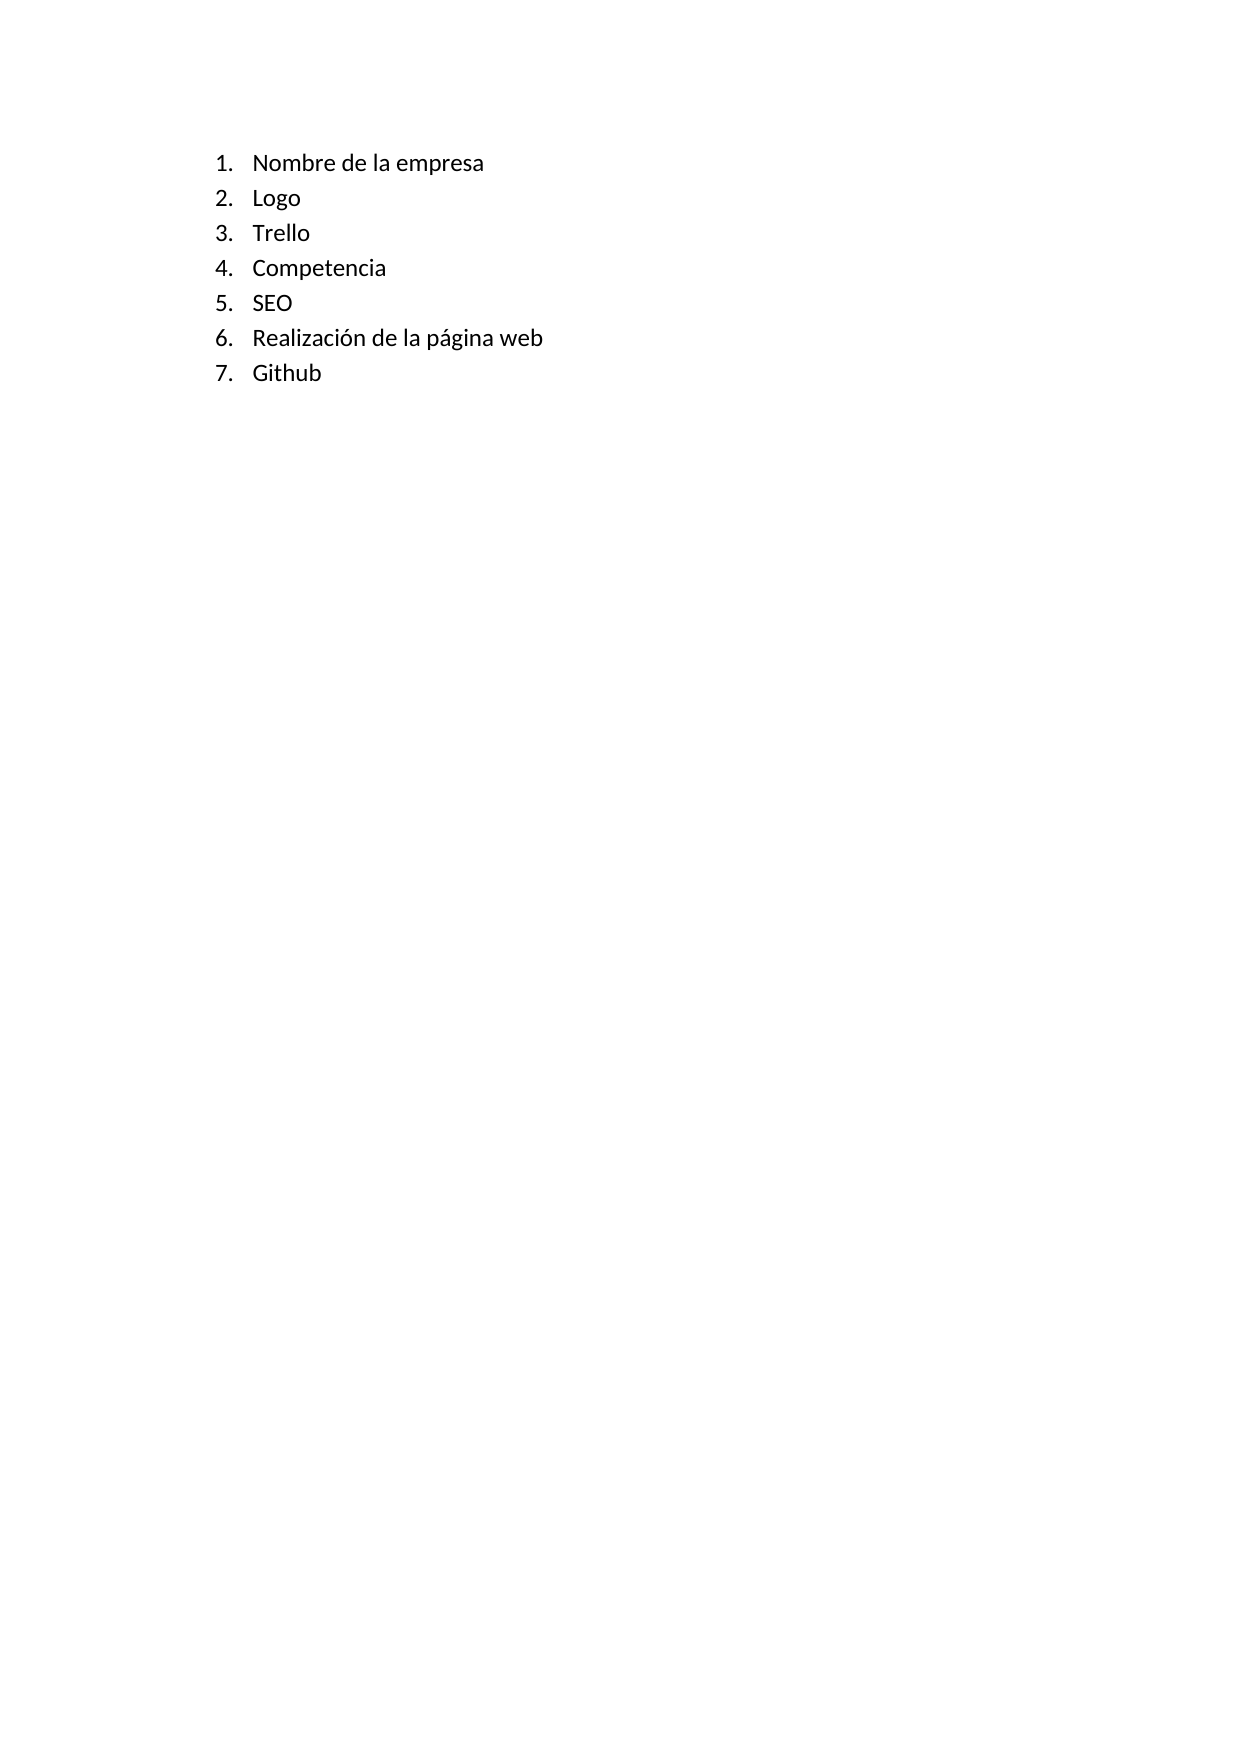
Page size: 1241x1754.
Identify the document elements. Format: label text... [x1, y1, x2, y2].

list Trello [215, 218, 1063, 248]
list Realización de la página web [215, 323, 1063, 353]
list SEO [215, 288, 1063, 318]
list Competencia [215, 253, 1063, 283]
list Nombre de la empresa [215, 148, 1063, 178]
list Logo [215, 183, 1063, 213]
list Github [215, 358, 1063, 388]
